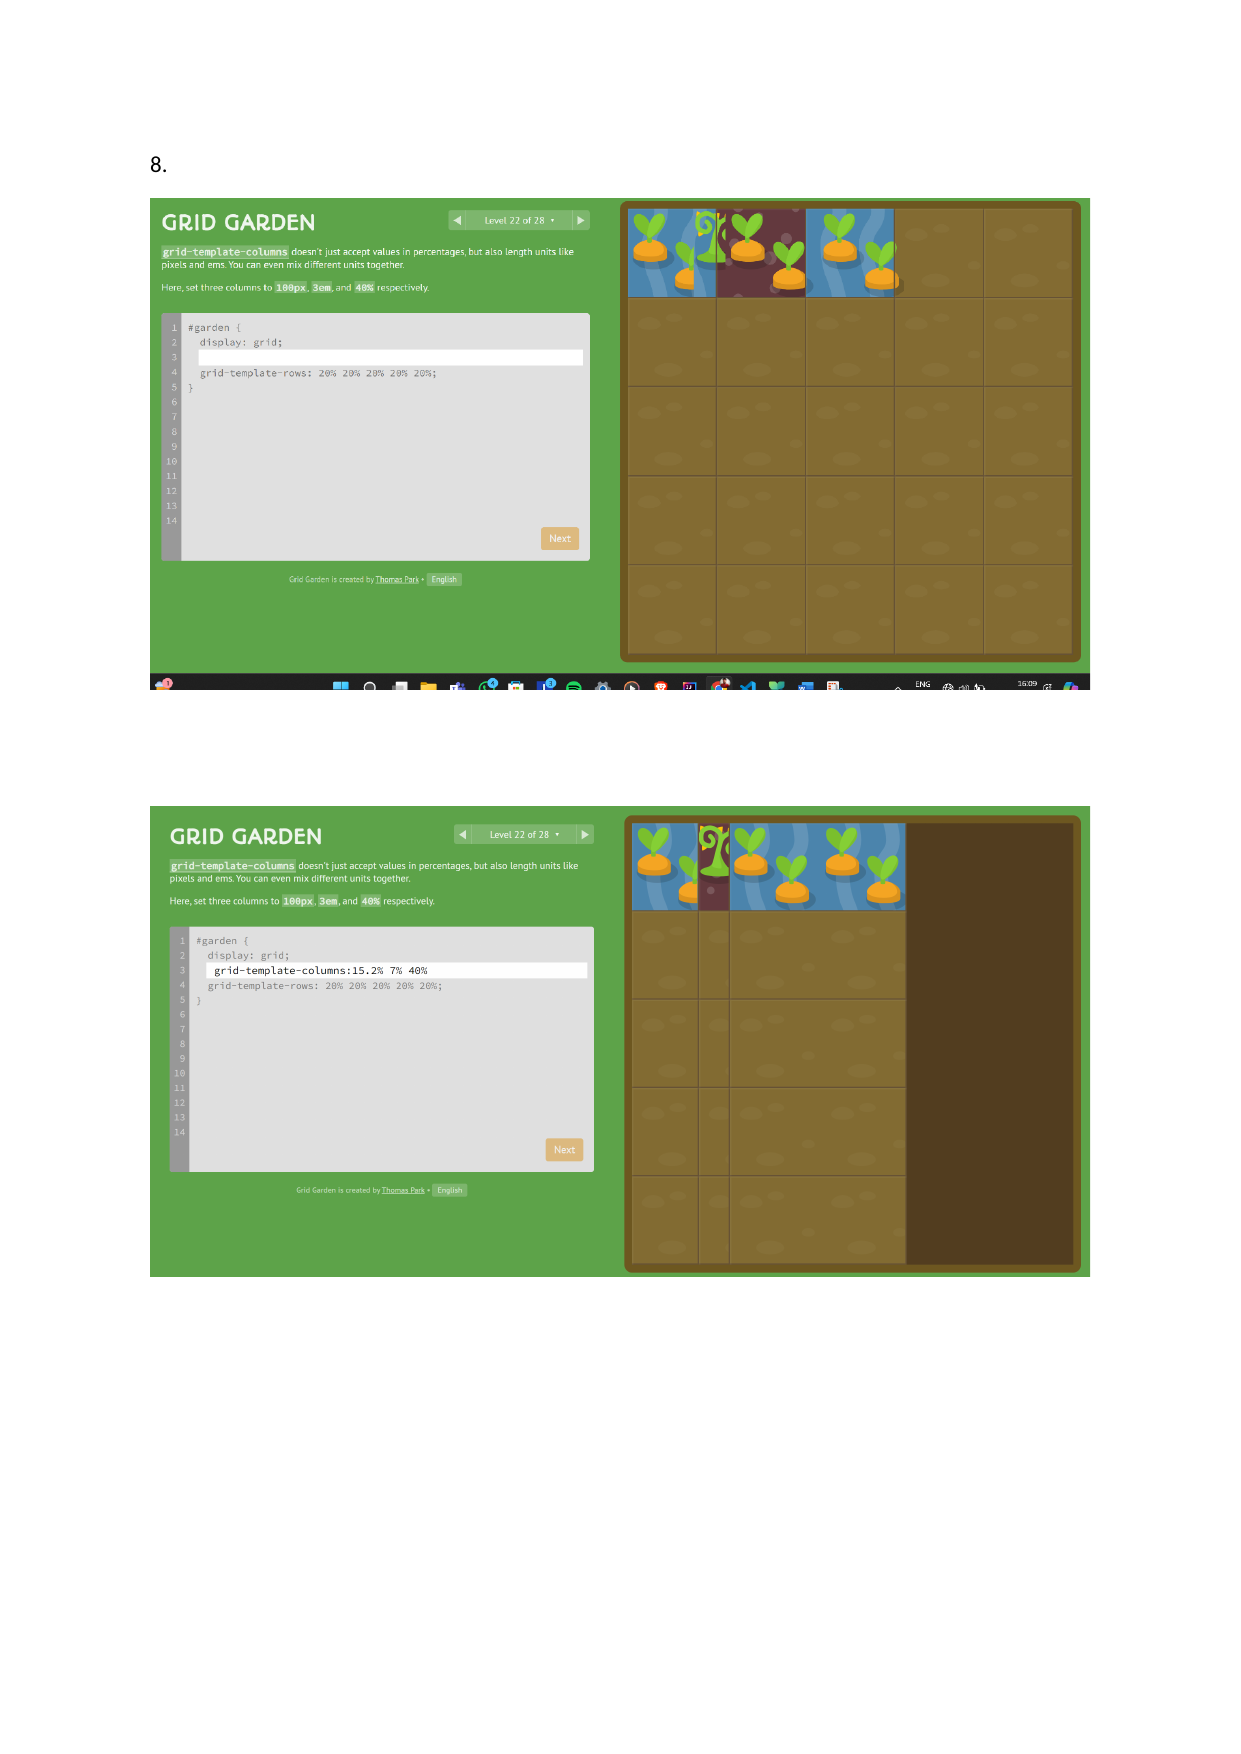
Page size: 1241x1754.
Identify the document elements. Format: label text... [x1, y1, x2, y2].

text 8. [150, 150, 1090, 178]
picture [150, 198, 1091, 690]
picture [150, 806, 1091, 1277]
